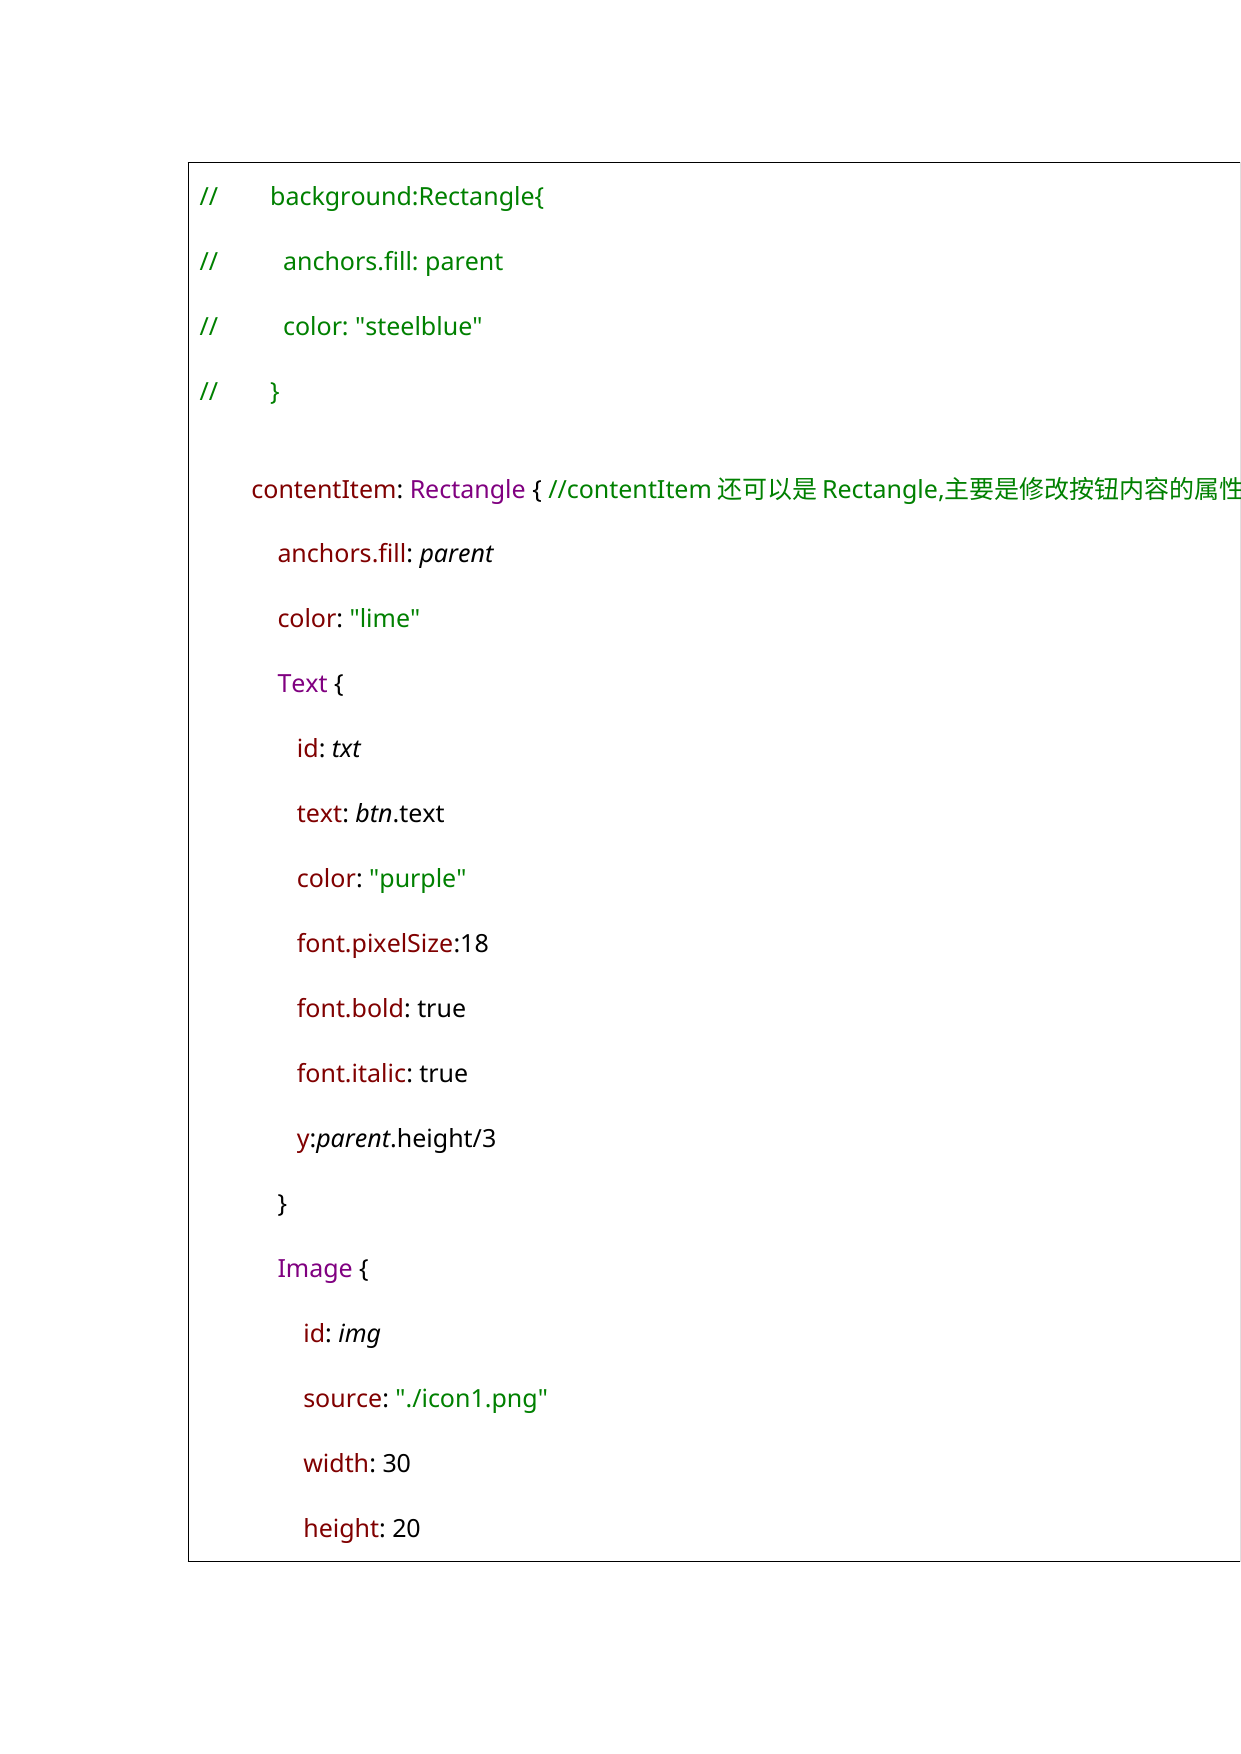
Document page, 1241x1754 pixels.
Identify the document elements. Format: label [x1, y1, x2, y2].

table_header [189, 163, 1240, 1561]
